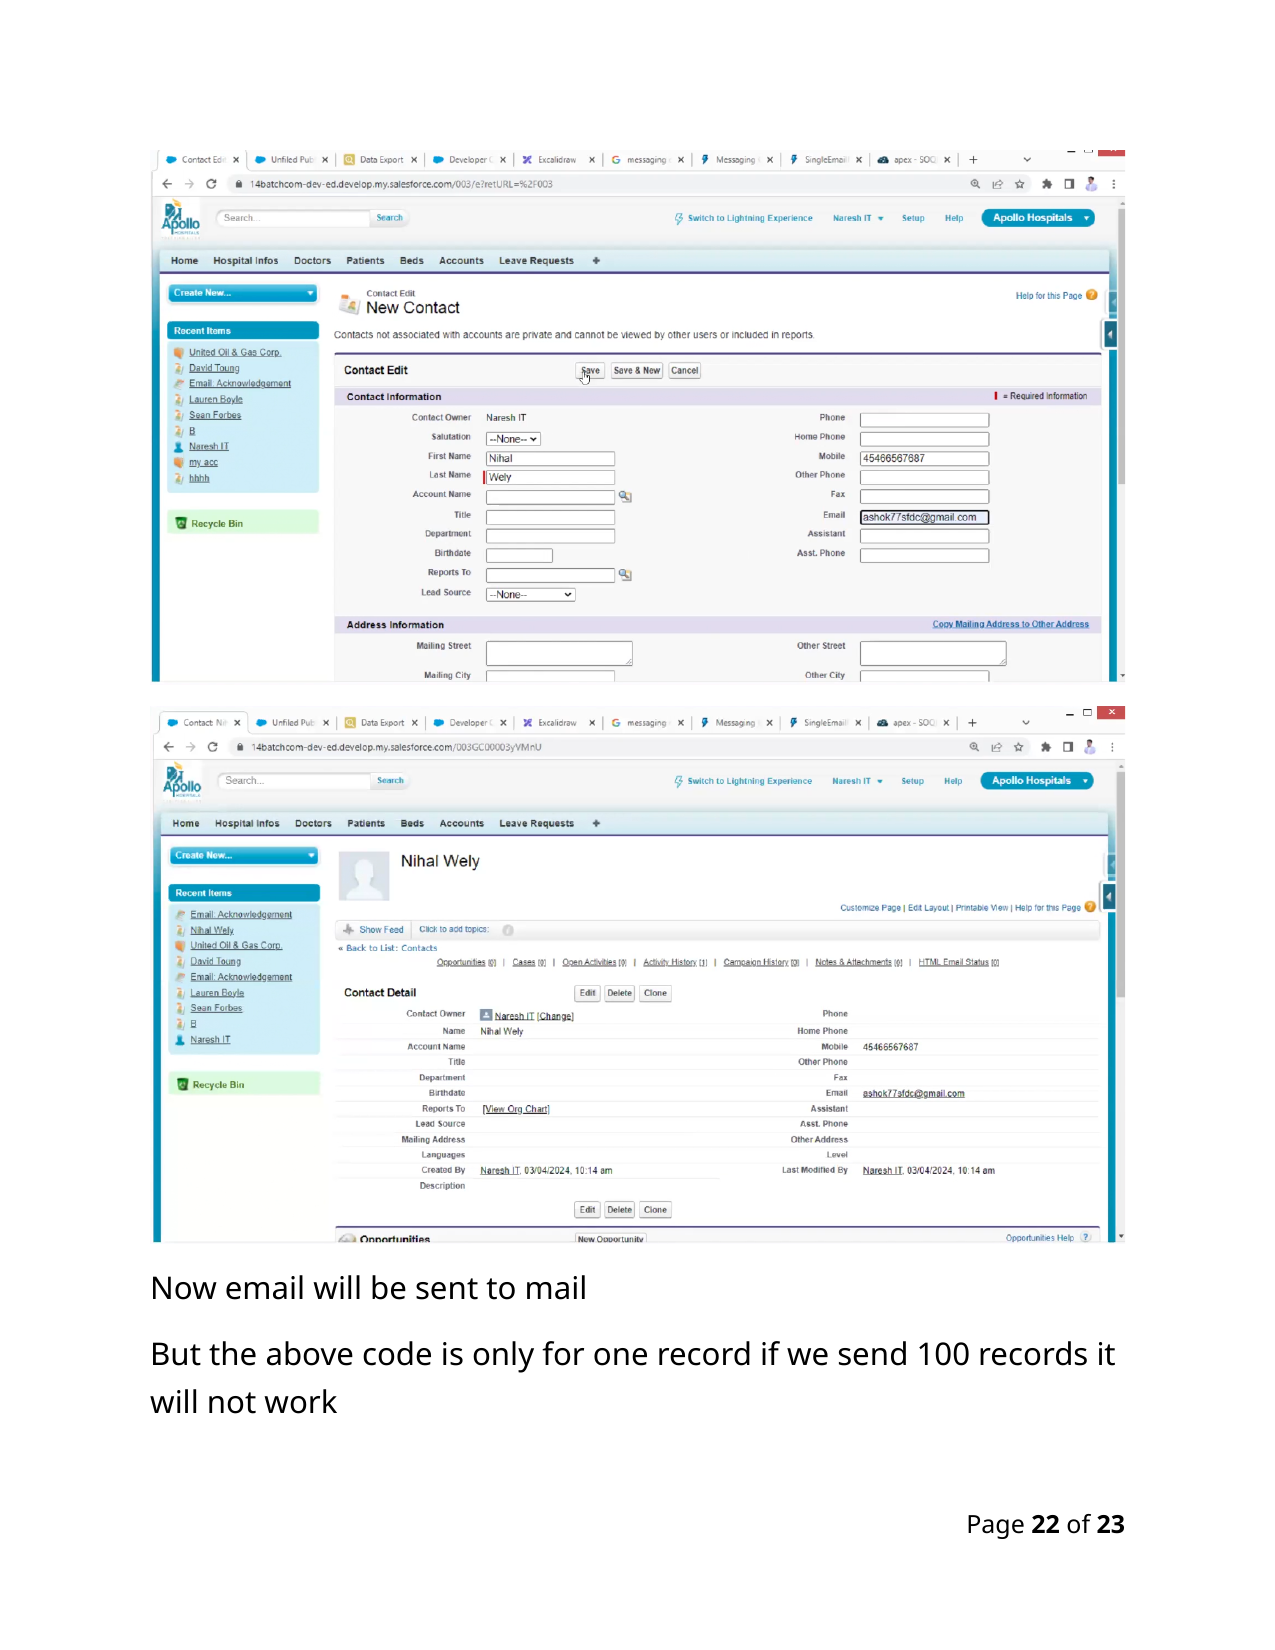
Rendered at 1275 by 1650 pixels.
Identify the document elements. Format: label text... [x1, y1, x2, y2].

text Now email will be sent to mail [150, 1266, 1125, 1308]
picture [150, 706, 1125, 1244]
text But the above code is only for one record if we send 100 records it will not work [150, 1331, 1125, 1423]
picture [150, 150, 1125, 685]
